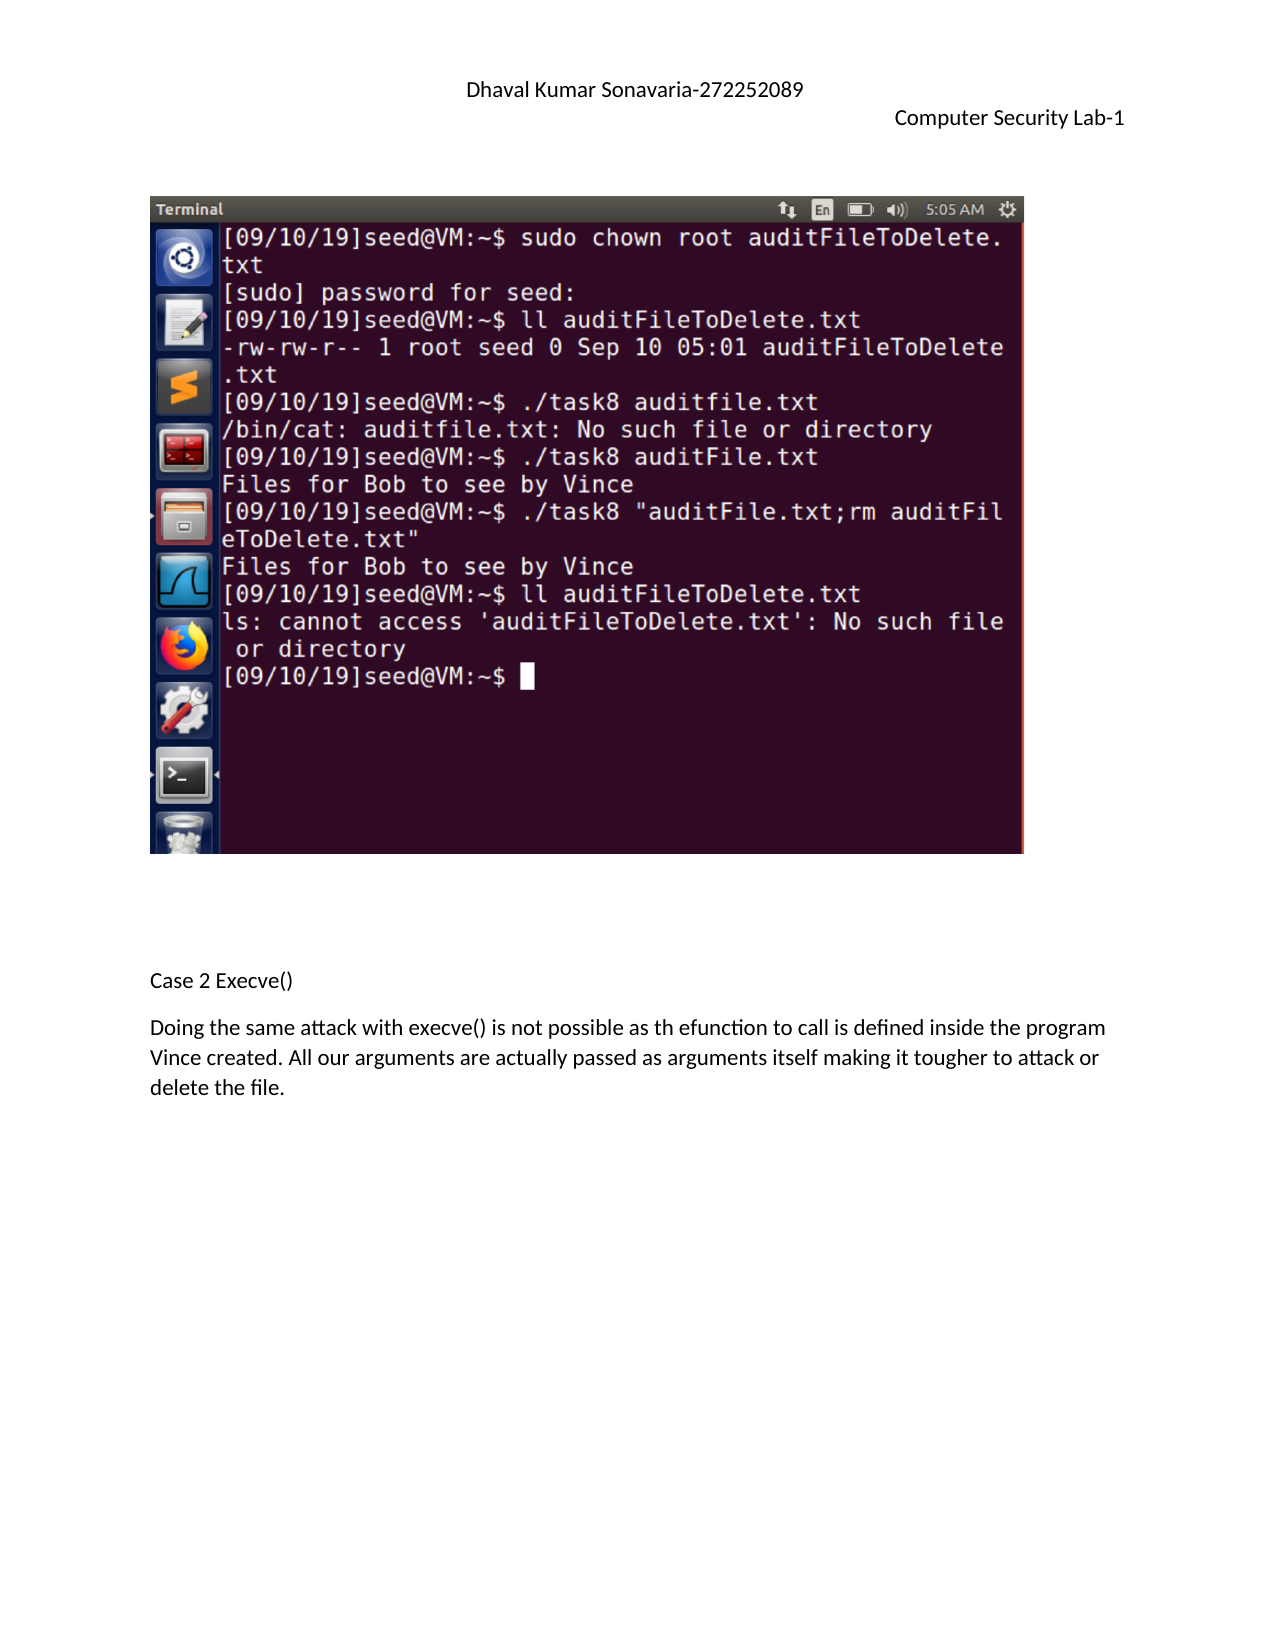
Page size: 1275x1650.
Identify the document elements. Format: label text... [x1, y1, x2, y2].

text Case 2 Execve() [150, 966, 1125, 994]
text Doing the same attack with execve() is not possible as th efunction to call is defined inside the program Vince created. All our arguments are actually passed as arguments itself making it tougher to attack or delete the file. [150, 1013, 1125, 1101]
picture [150, 196, 1025, 854]
